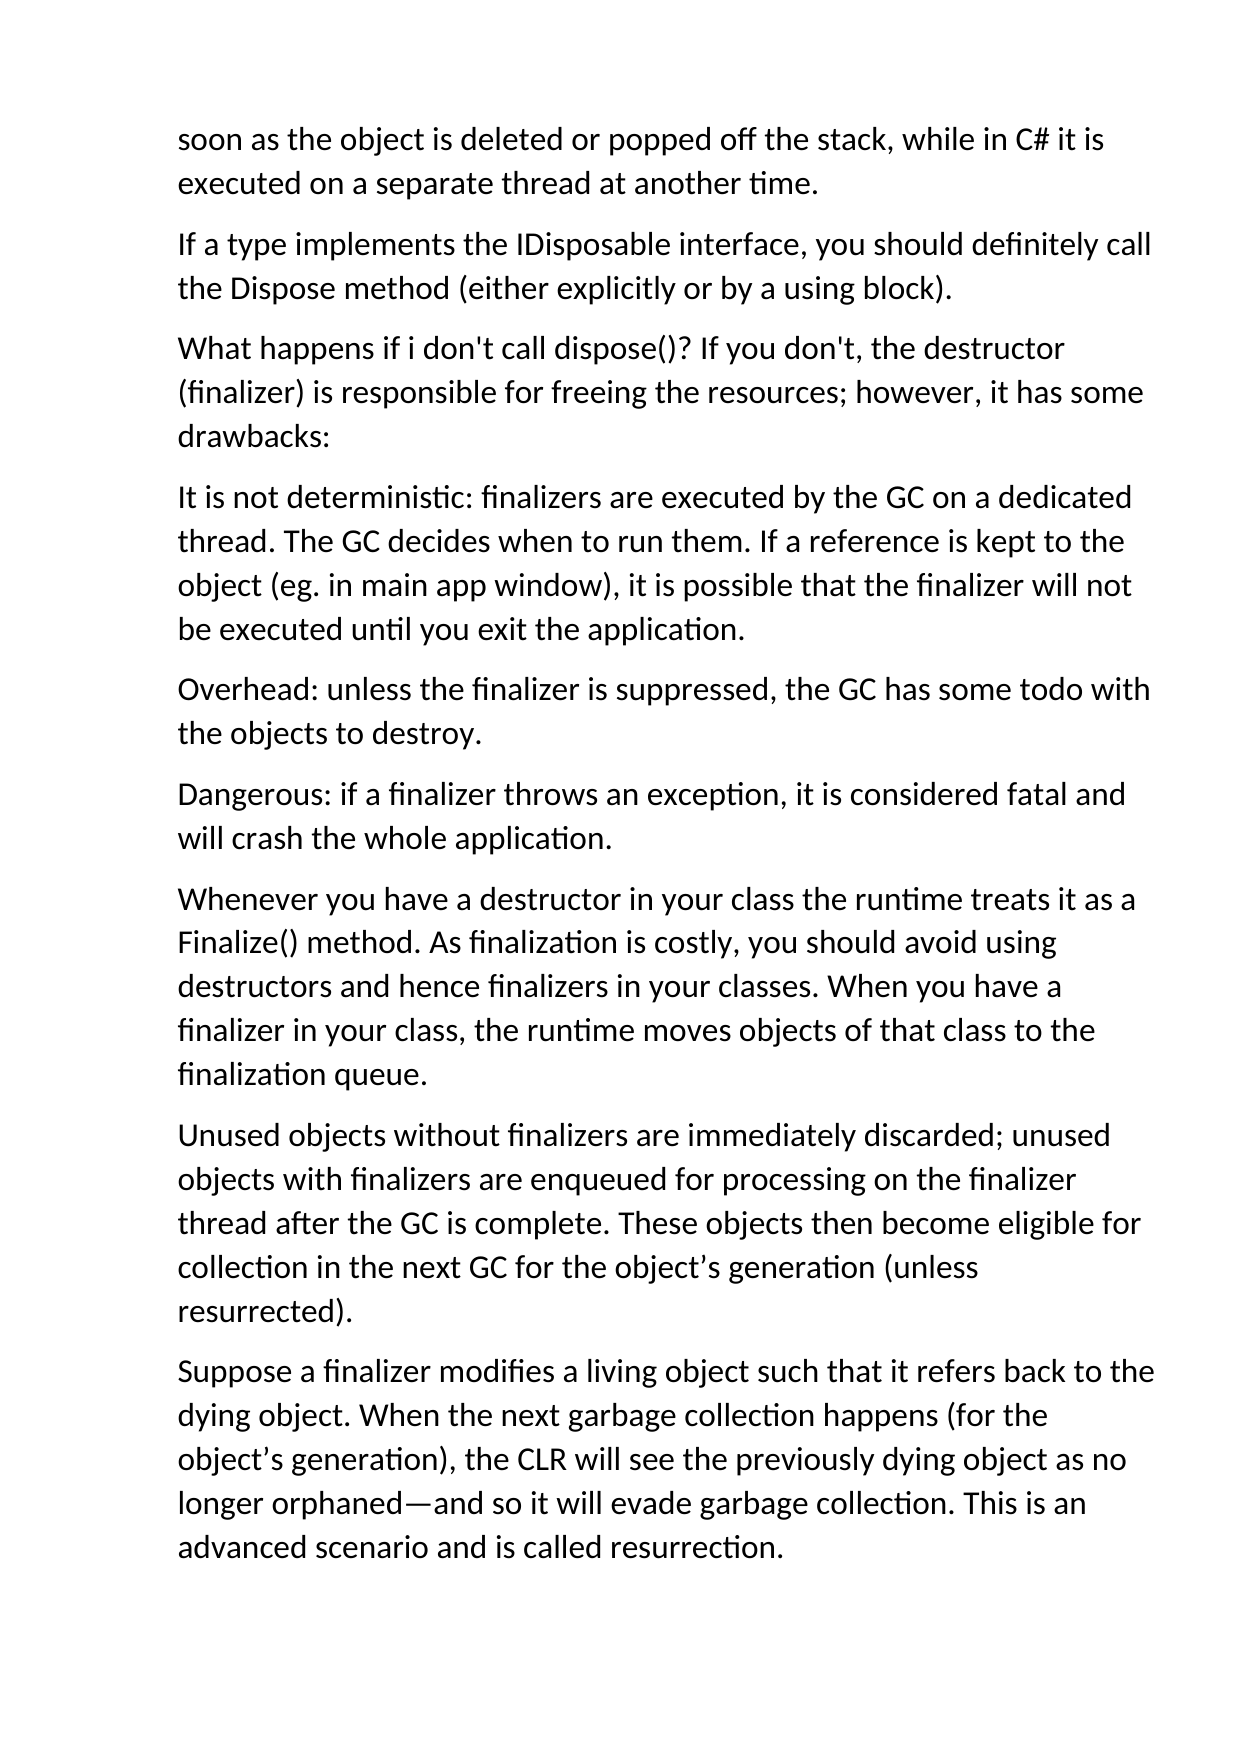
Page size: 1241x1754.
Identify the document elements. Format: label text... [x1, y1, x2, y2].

text Overhead: unless the finalizer is suppressed, the GC has some todo with the objects to destroy. [177, 668, 1162, 753]
text Unused objects without finalizers are immediately discarded; unused objects with finalizers are enqueued for processing on the finalizer thread after the GC is complete. These objects then become eligible for collection in the next GC for the object’s generation (unless resurrected). [177, 1114, 1162, 1331]
text It is not deterministic: finalizers are executed by the GC on a dedicated thread. The GC decides when to run them. If a reference is kept to the object (eg. in main app window), it is possible that the finalizer will not be executed until you exit the application. [177, 476, 1162, 648]
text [177, 118, 1162, 203]
text What happens if i don't call dispose()? If you don't, the destructor (finalizer) is responsible for freeing the resources; however, it has some drawbacks: [177, 327, 1162, 456]
text If a type implements the IDisposable interface, you should definitely call the Dispose method (either explicitly or by a using block). [177, 223, 1162, 307]
text Dangerous: if a finalizer throws an exception, it is considered fatal and will crash the whole application. [177, 773, 1162, 858]
text Suppose a finalizer modifies a living object such that it refers back to the dying object. When the next garbage collection happens (for the object’s generation), the CLR will see the previously dying object as no longer orphaned—and so it will evade garbage collection. This is an advanced scenario and is called resurrection. [177, 1350, 1162, 1567]
text Whenever you have a destructor in your class the runtime treats it as a Finalize() method. As finalization is costly, you should avoid using destructors and hence finalizers in your classes. When you have a finalizer in your class, the runtime moves objects of that class to the finalization queue. [177, 877, 1162, 1094]
